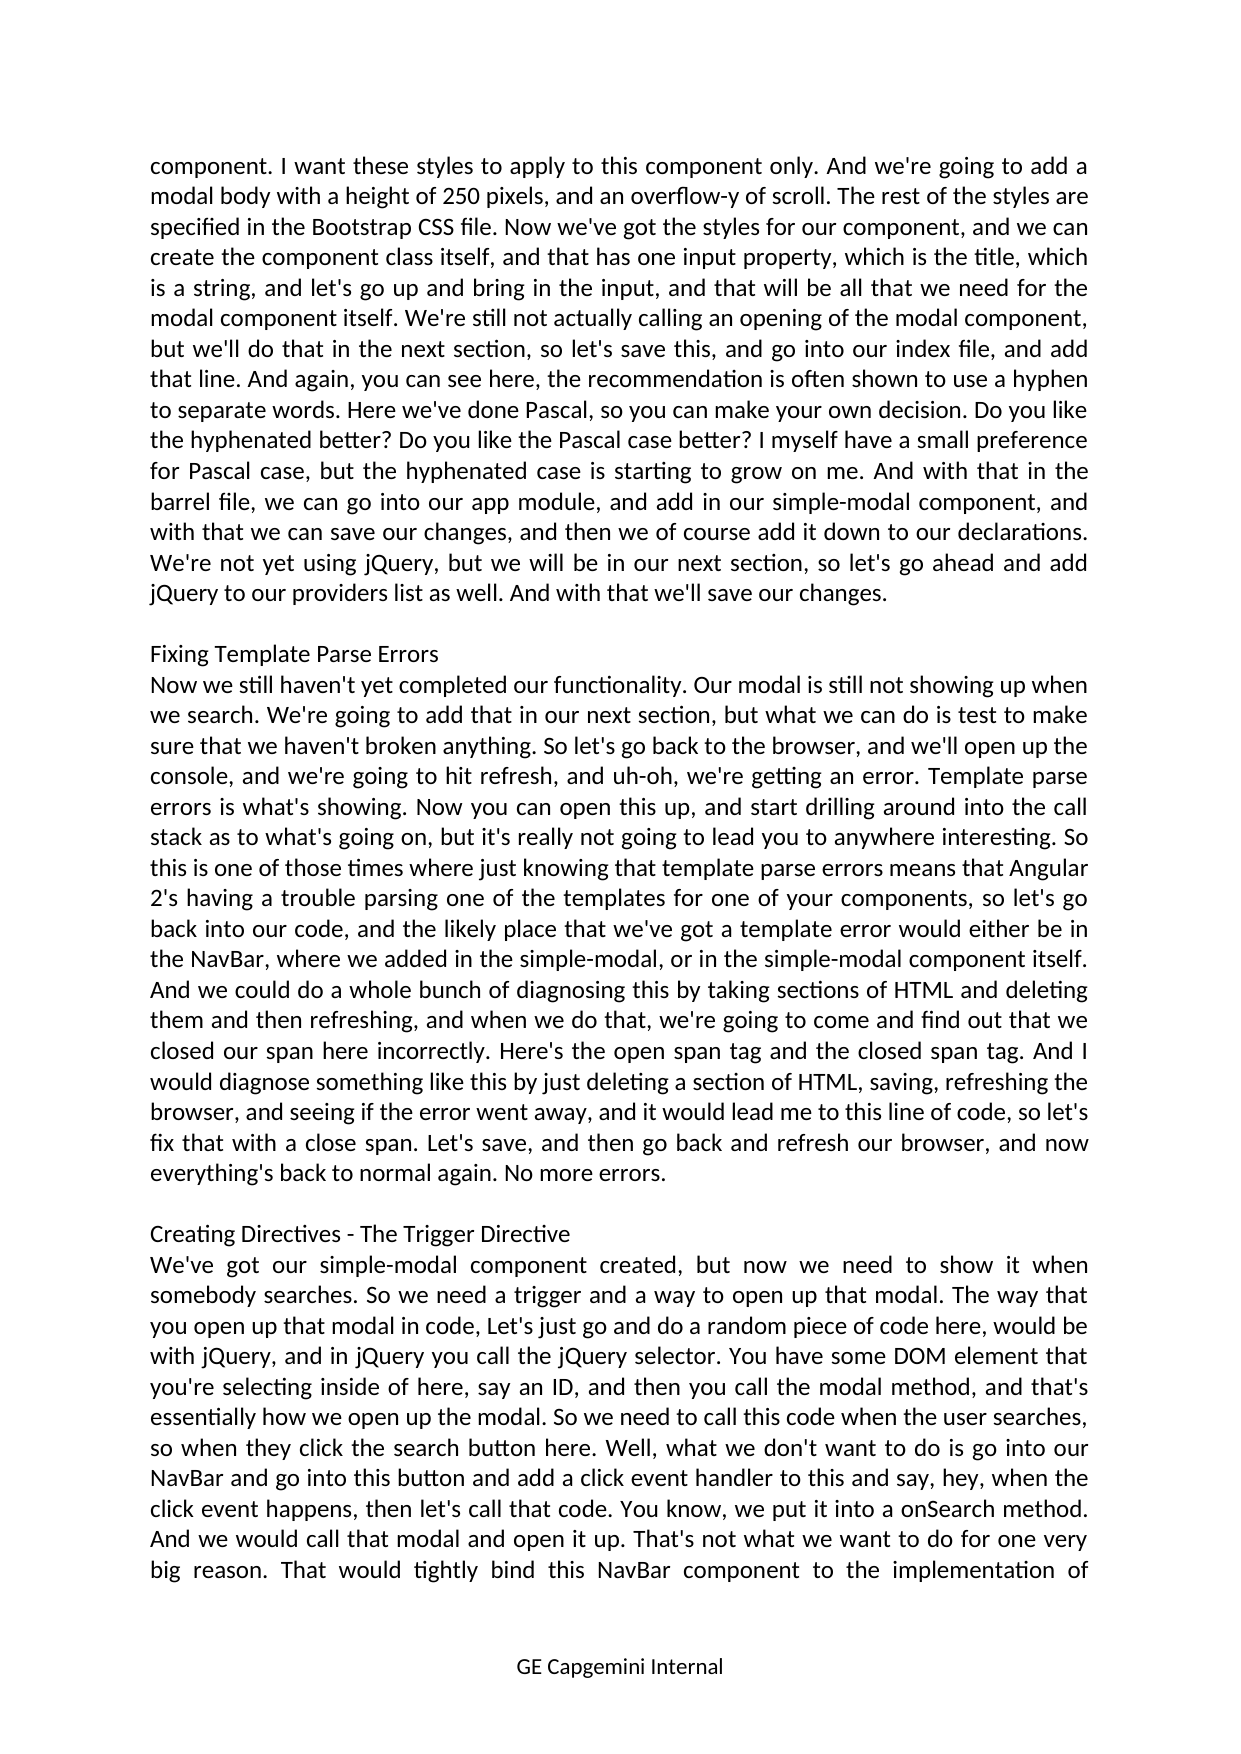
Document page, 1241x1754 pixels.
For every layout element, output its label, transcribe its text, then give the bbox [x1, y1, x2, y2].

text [150, 1249, 1090, 1584]
text Fixing Template Parse Errors [150, 638, 1090, 669]
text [150, 150, 1090, 608]
text Now we still haven't yet completed our functionality. Our modal is still not showing up when we search. We're going to add that in our next section, but what we can do is test to make sure that we haven't broken anything. So let's go back to the browser, and we'll open up the console, and we're going to hit refresh, and uh-oh, we're getting an error. Template parse errors is what's showing. Now you can open this up, and start drilling around into the call stack as to what's going on, but it's really not going to lead you to anywhere interesting. So this is one of those times where just knowing that template parse errors means that Angular 2's having a trouble parsing one of the templates for one of your components, so let's go back into our code, and the likely place that we've got a template error would either be in the NavBar, where we added in the simple-modal, or in the simple-modal component itself. And we could do a whole bunch of diagnosing this by taking sections of HTML and deleting them and then refreshing, and when we do that, we're going to come and find out that we closed our span here incorrectly. Here's the open span tag and the closed span tag. And I would diagnose something like this by just deleting a section of HTML, saving, refreshing the browser, and seeing if the error went away, and it would lead me to this line of code, so let's fix that with a close span. Let's save, and then go back and refresh our browser, and now everything's back to normal again. No more errors. [150, 669, 1090, 1188]
text Creating Directives - The Trigger Directive [150, 1218, 1090, 1249]
